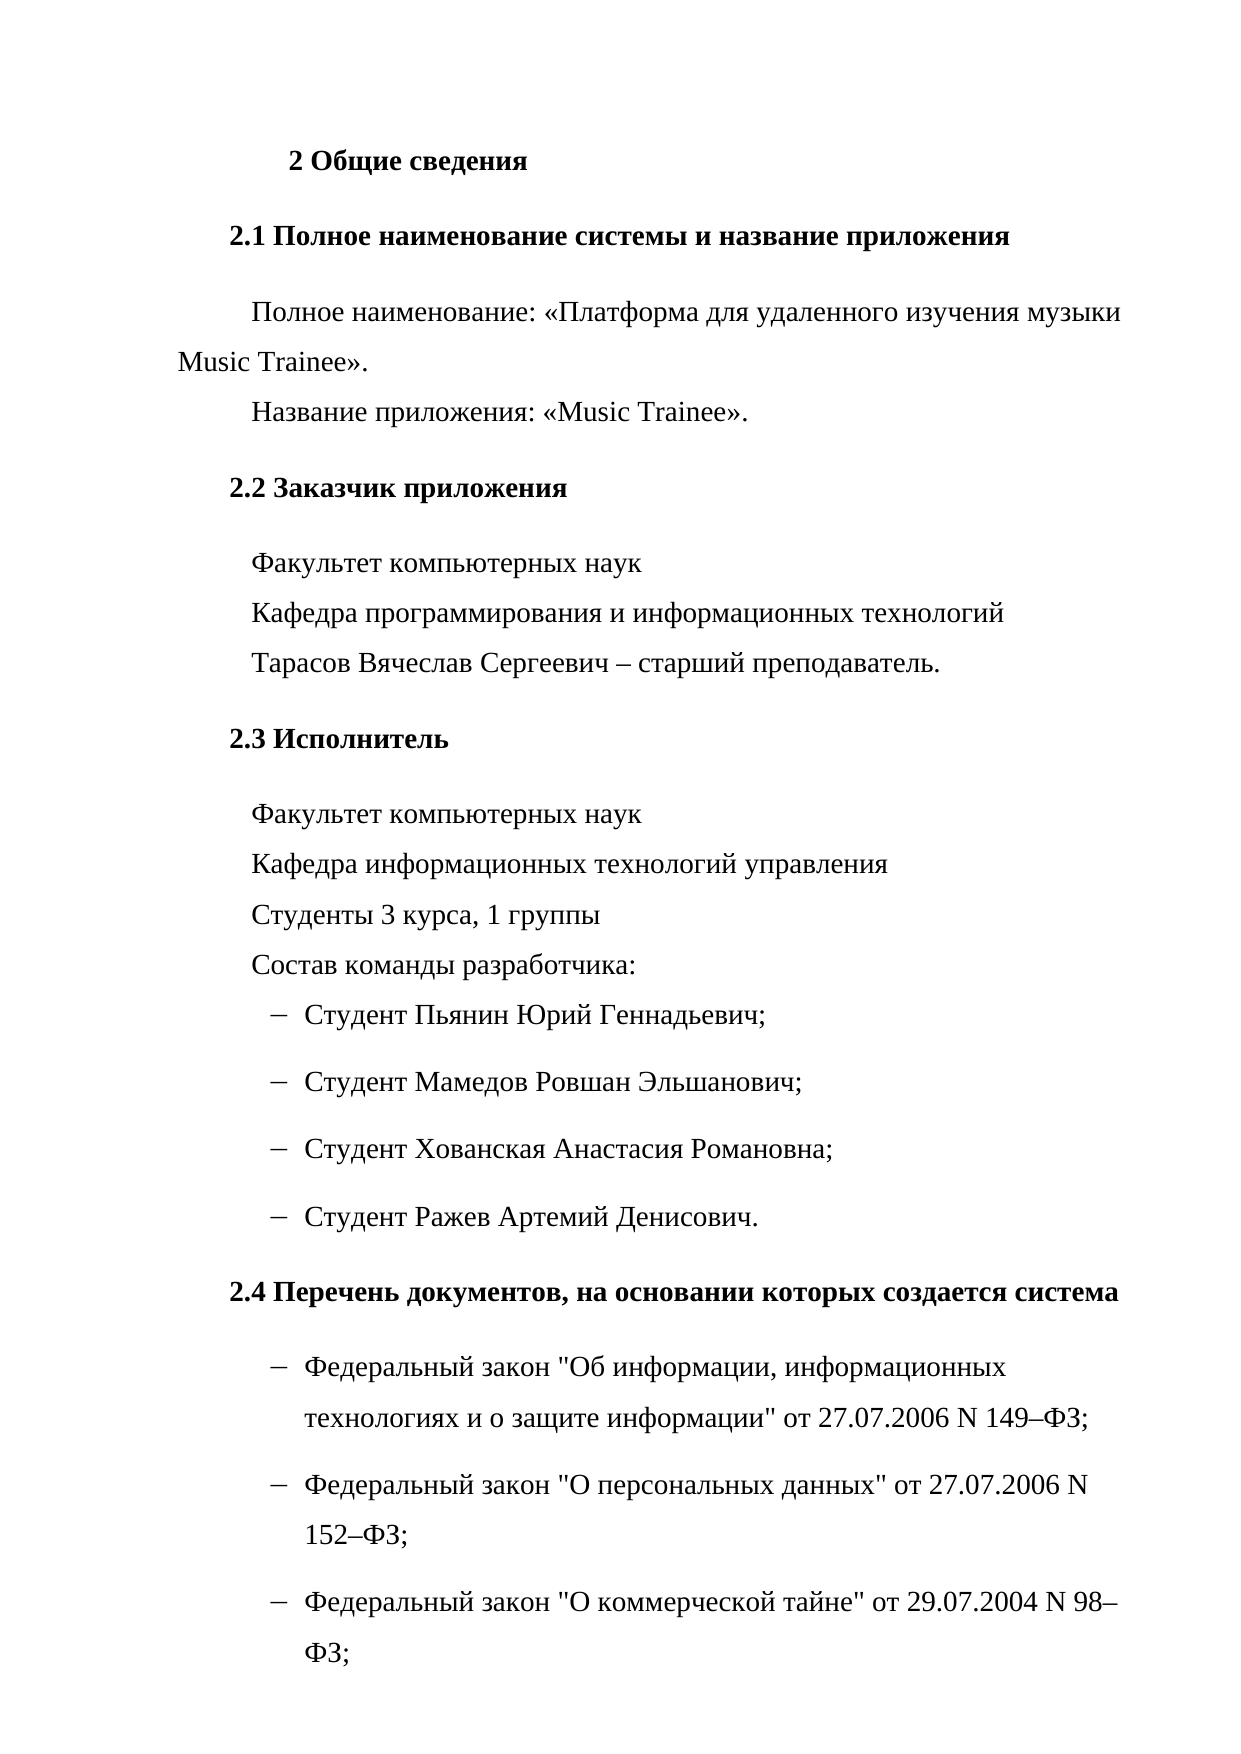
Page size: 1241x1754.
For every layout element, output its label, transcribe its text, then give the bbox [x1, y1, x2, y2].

text Полное наименование: «Платформа для удаленного изучения музыки Music Trainee». [177, 294, 1152, 378]
text Студенты 3 курса, 1 группы [177, 897, 1152, 930]
text Факультет компьютерных наук [177, 796, 1152, 830]
text Факультет компьютерных наук [177, 545, 1152, 578]
text Общие сведения [214, 143, 1152, 177]
list Полное наименование системы и название приложения [229, 218, 1152, 252]
text Кафедра информационных технологий управления [177, 847, 1152, 880]
text Студент Хованская Анастасия Романовна; [267, 1132, 1152, 1165]
list Перечень документов, на основании которых создается система [229, 1274, 1152, 1308]
list Заказчик приложения [229, 470, 1152, 503]
text Федеральный закон "О коммерческой тайне" от 29.07.2004 N 98–ФЗ; [267, 1584, 1152, 1668]
text Состав команды разработчика: [177, 947, 1152, 981]
text Название приложения: «Music Trainee». [177, 394, 1152, 428]
text Федеральный закон "Об информации, информационных технологиях и о защите информации" от 27.07.2006 N 149–ФЗ; [267, 1349, 1152, 1433]
text Студент Мамедов Ровшан Эльшанович; [267, 1064, 1152, 1098]
text Кафедра программирования и информационных технологий [177, 595, 1152, 629]
text Студент Пьянин Юрий Геннадьевич; [267, 997, 1152, 1031]
text Тарасов Вячеслав Сергеевич – старший преподаватель. [177, 646, 1152, 679]
text Студент Ражев Артемий Денисович. [267, 1199, 1152, 1232]
text Федеральный закон "О персональных данных" от 27.07.2006 N 152–ФЗ; [267, 1467, 1152, 1551]
list Исполнитель [229, 721, 1152, 754]
